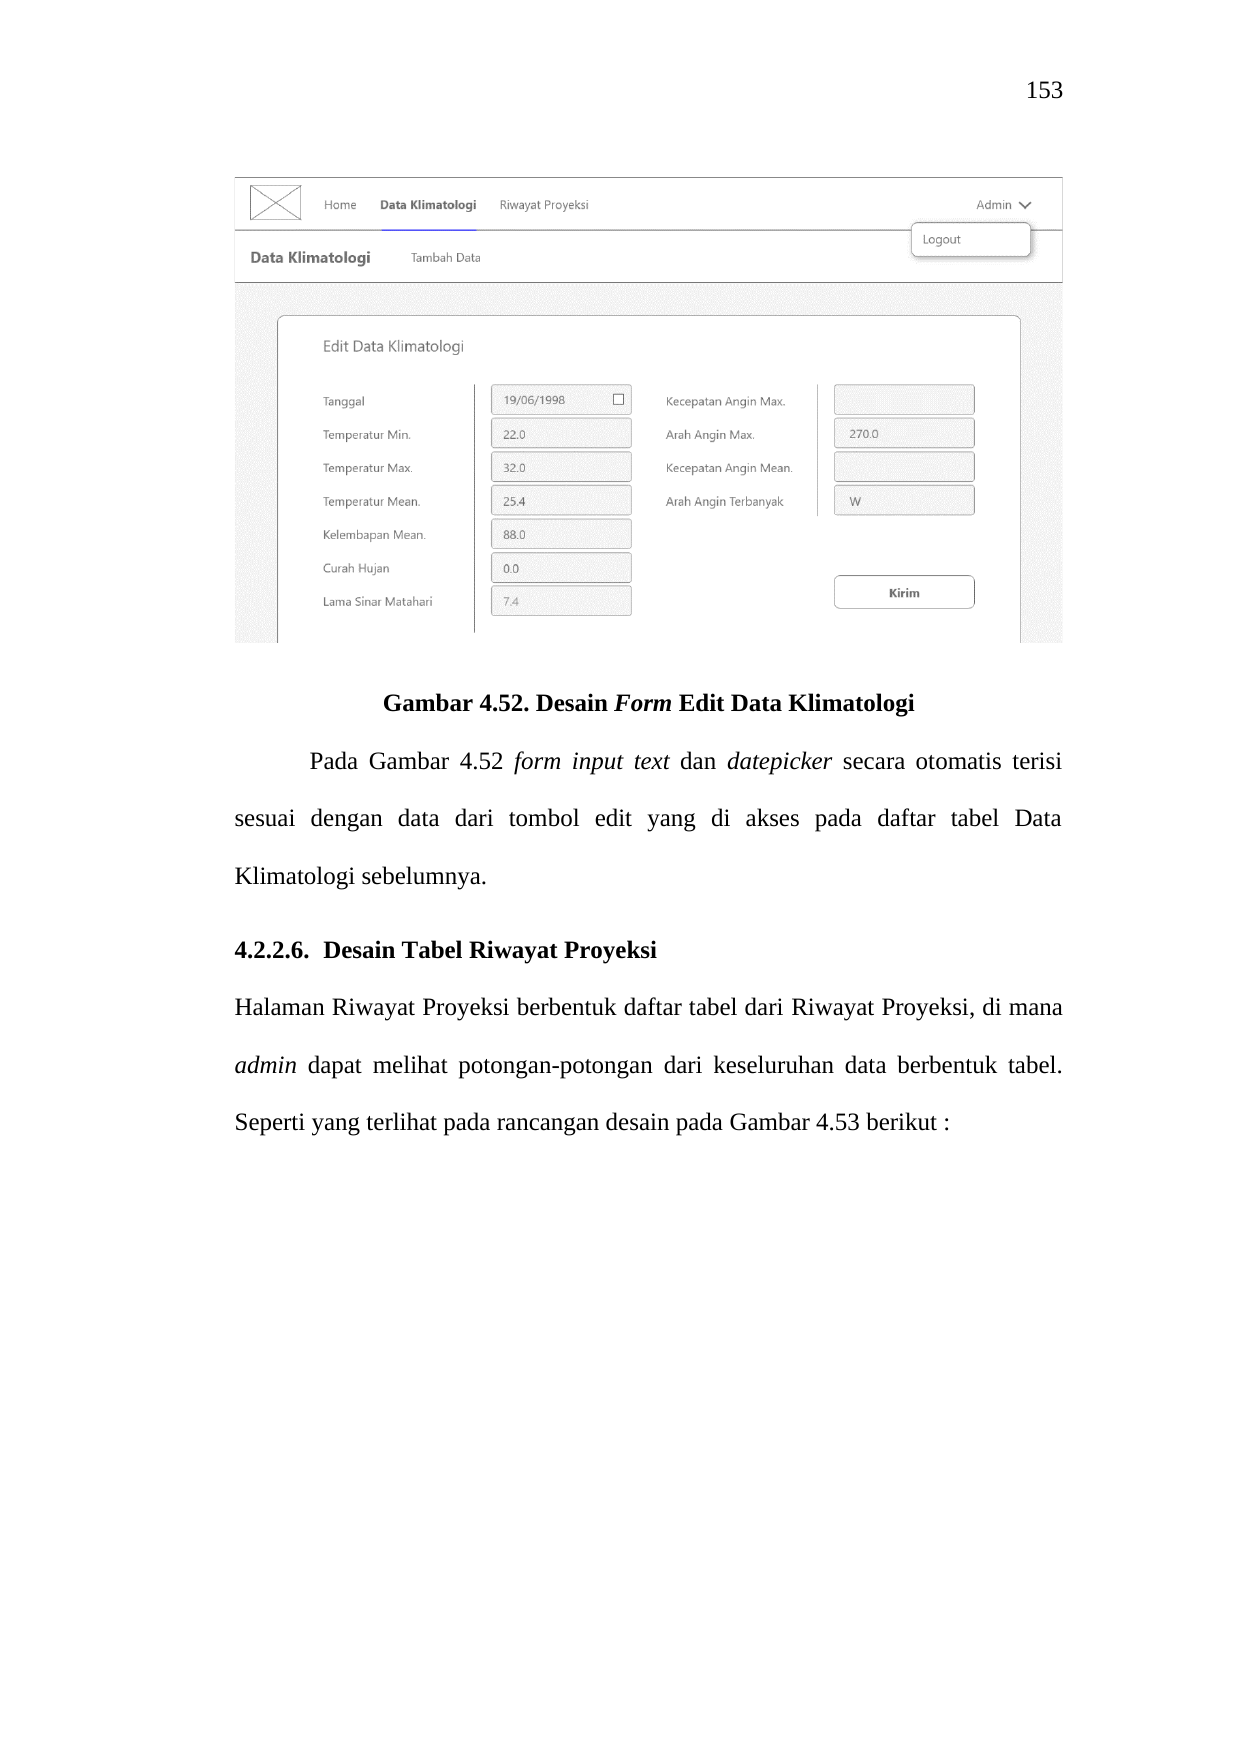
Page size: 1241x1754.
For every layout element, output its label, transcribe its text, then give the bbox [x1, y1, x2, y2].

picture [234, 177, 1063, 643]
subtitle Desain Tabel Riwayat Proyeksi [234, 935, 1063, 964]
